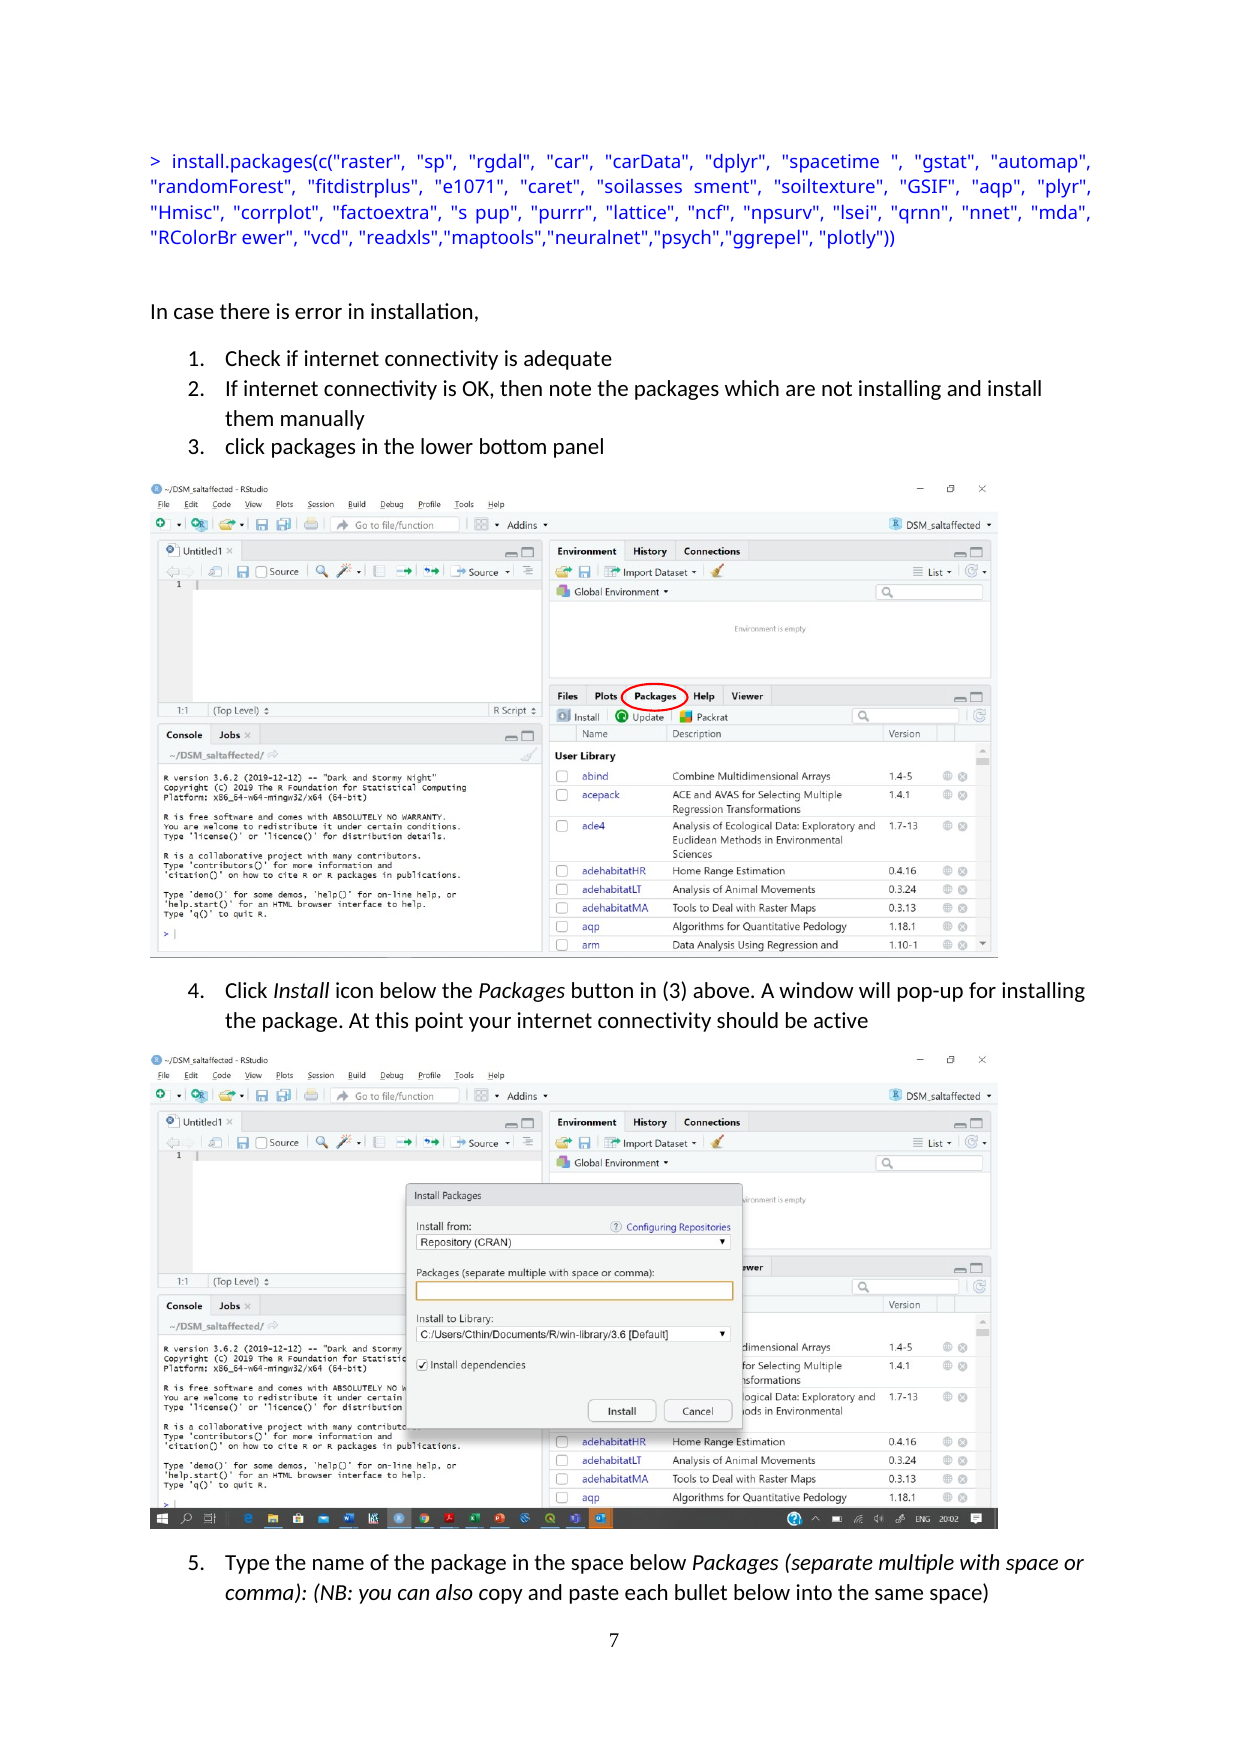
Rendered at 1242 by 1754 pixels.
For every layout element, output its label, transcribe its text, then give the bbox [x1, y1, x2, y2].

picture [150, 481, 998, 958]
picture [150, 1052, 998, 1529]
text 3. click packages in the lower bottom panel [187, 434, 1102, 462]
text 2. If internet connectivity is OK, then note the packages which are not installing and install them manually [187, 374, 1096, 432]
text 5. Type the name of the package in the space below Packages (separate multiple with space or comma): (NB: you can also copy and paste each bullet below into the same space) [187, 1548, 1087, 1606]
text > install.packages(c("raster", "sp", "rgdal", "car", "carData", "dplyr", "spacetime ", "gstat", "automap", "randomForest", "fitdistrplus", "e1071", "caret", "soilasses sment", "soiltexture", "GSIF", "aqp", "plyr", "Hmisc", "corrplot", "factoextra", "s pup", "purrr", "lattice", "ncf", "npsurv", "lsei", "qrnn", "nnet", "mda", "RColorBr ewer", "vcd", "readxls","maptools","neuralnet","psych","ggrepel", "plotly")) [150, 148, 1092, 250]
text In case there is error in installation, [150, 297, 483, 325]
text 4. Click Install icon below the Packages button in (3) above. A window will pop-up for installing the package. At this point your internet connectivity should be active [187, 976, 1088, 1035]
text 1. Check if internet connectivity is adequate [187, 344, 1102, 372]
